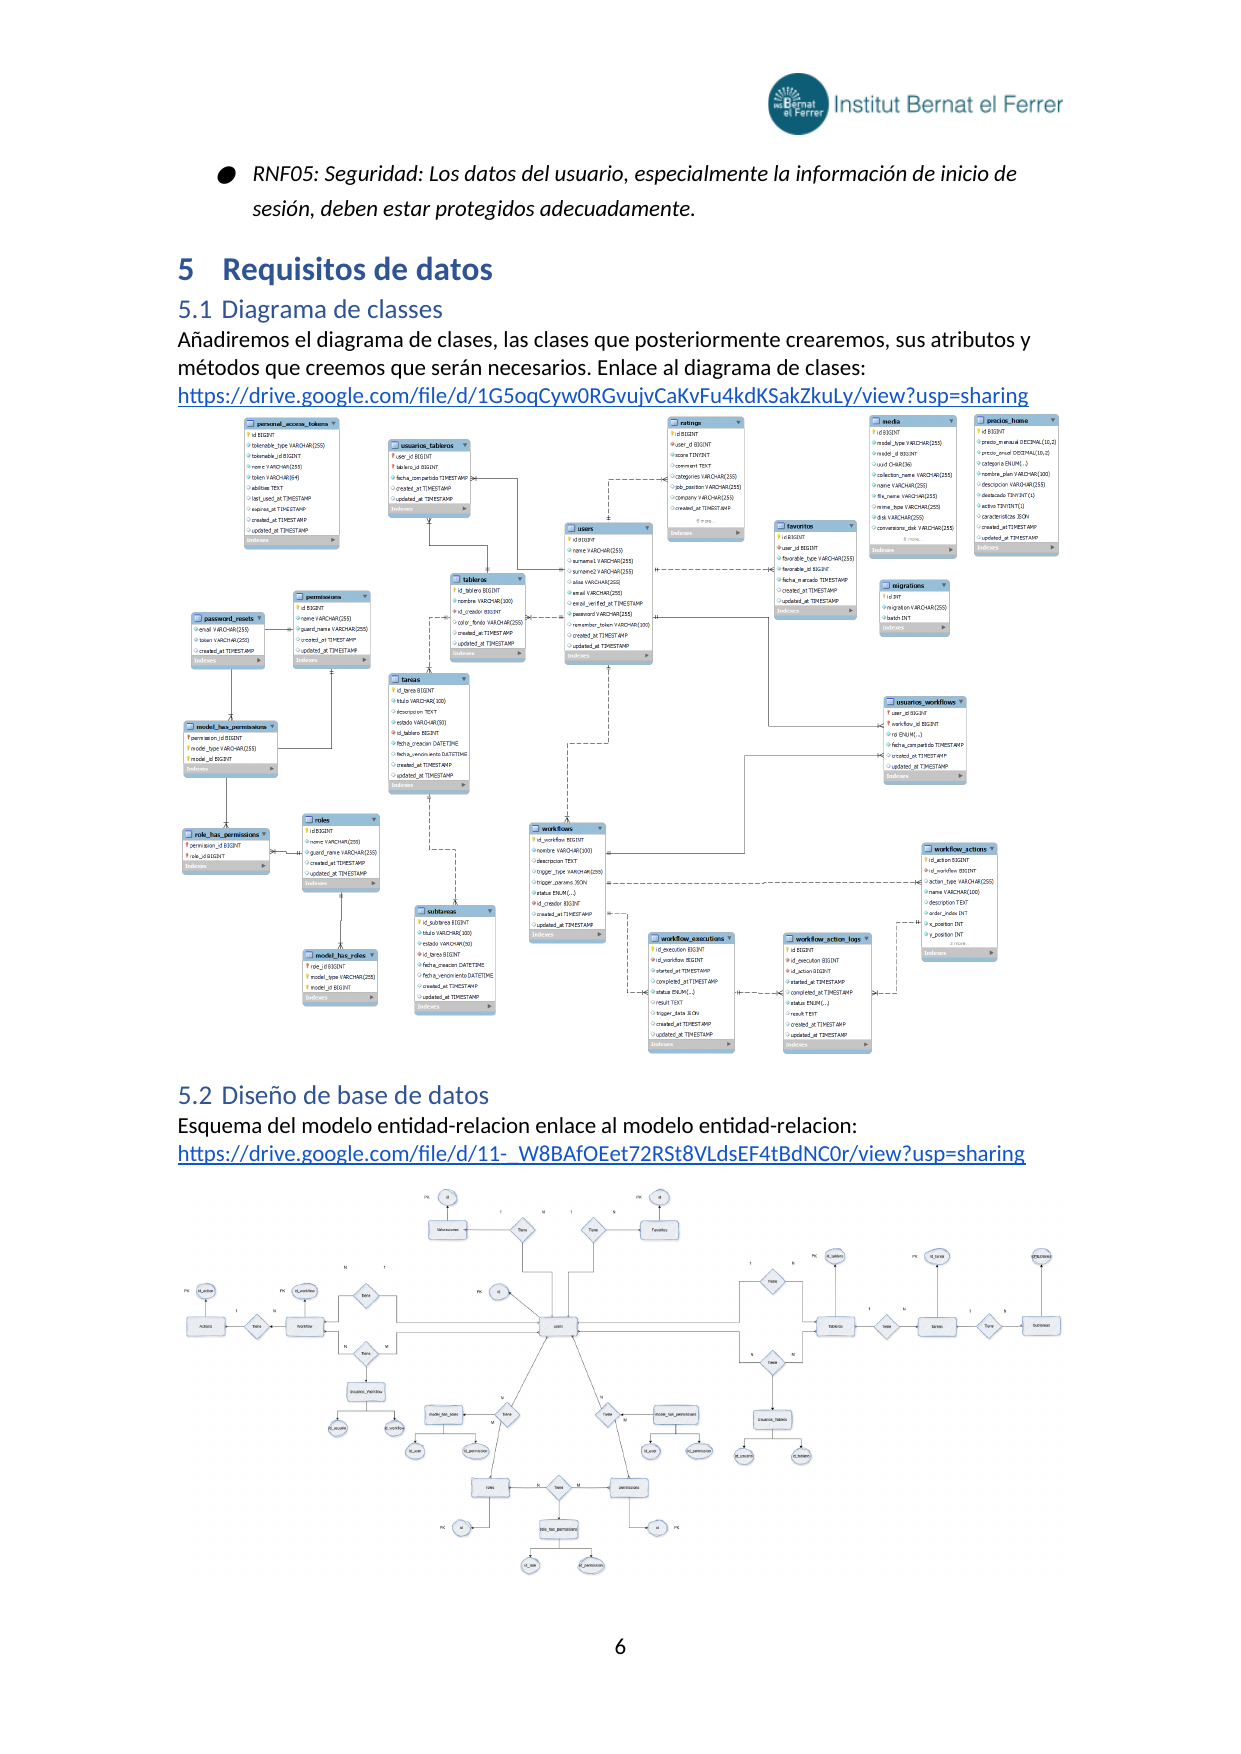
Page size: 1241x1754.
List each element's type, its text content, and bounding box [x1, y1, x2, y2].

subtitle Diagrama de classes [178, 292, 1063, 326]
text Esquema del modelo entidad-relacion enlace al modelo entidad-relacion: https://drive.google.com/file/d/11-_W8BAfOEet72RSt8VLdsEF4tBdNC0r/view?usp=sharing [177, 1111, 1063, 1167]
subtitle Requisitos de datos [177, 248, 1063, 288]
list RNF05: Seguridad: Los datos del usuario, especialmente la información de inicio de sesión, deben estar protegidos adecuadamente. [215, 148, 1063, 223]
picture [177, 409, 1063, 1058]
text https://drive.google.com/file/d/1G5oqCyw0RGvujvCaKvFu4kdKSakZkuLy/view?usp=sharing [177, 382, 1063, 409]
picture [177, 1188, 1063, 1576]
picture [768, 73, 1064, 135]
text Añadiremos el diagrama de clases, las clases que posteriormente crearemos, sus atributos y métodos que creemos que serán necesarios. Enlace al diagrama de clases: [177, 326, 1063, 382]
subtitle Diseño de base de datos [178, 1078, 1063, 1111]
